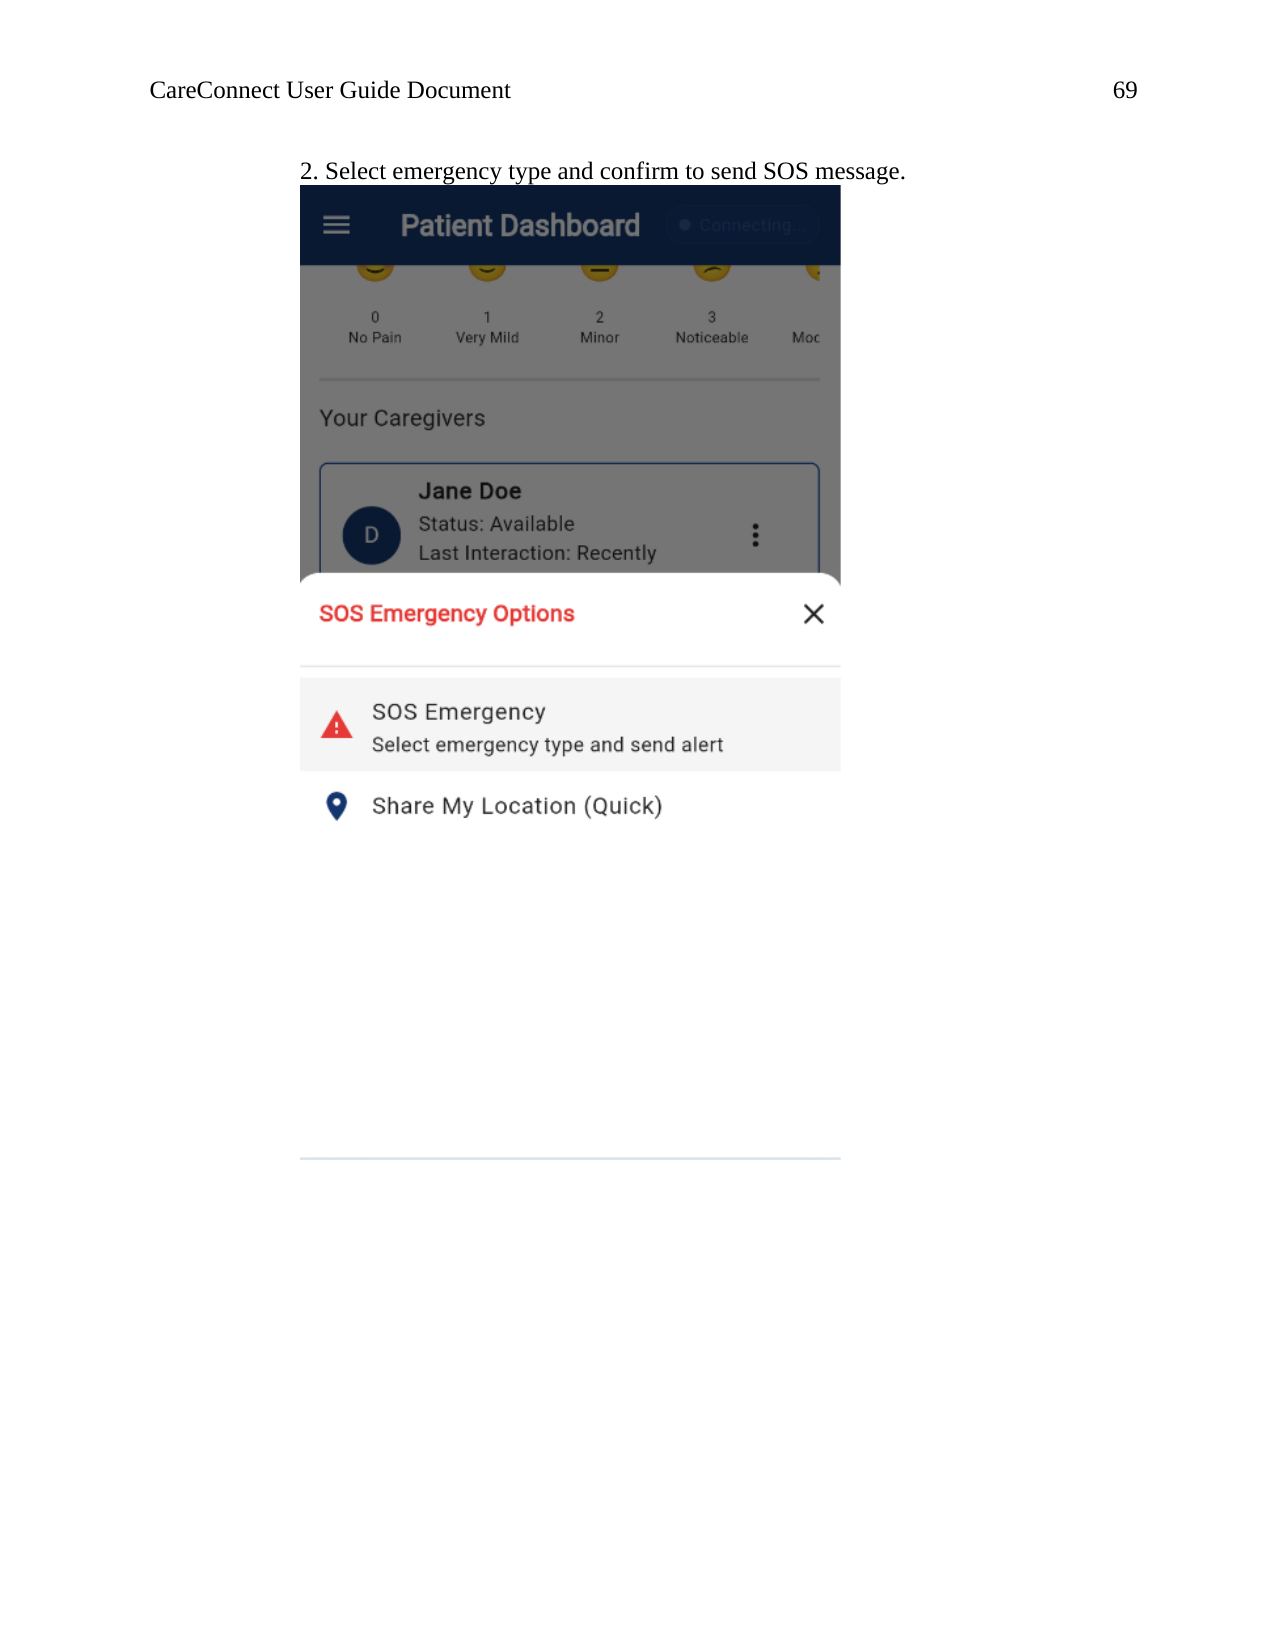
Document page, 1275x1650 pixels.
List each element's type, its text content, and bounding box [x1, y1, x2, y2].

text 2. Select emergency type and confirm to send SOS message. [300, 156, 1125, 185]
picture [300, 185, 841, 1160]
